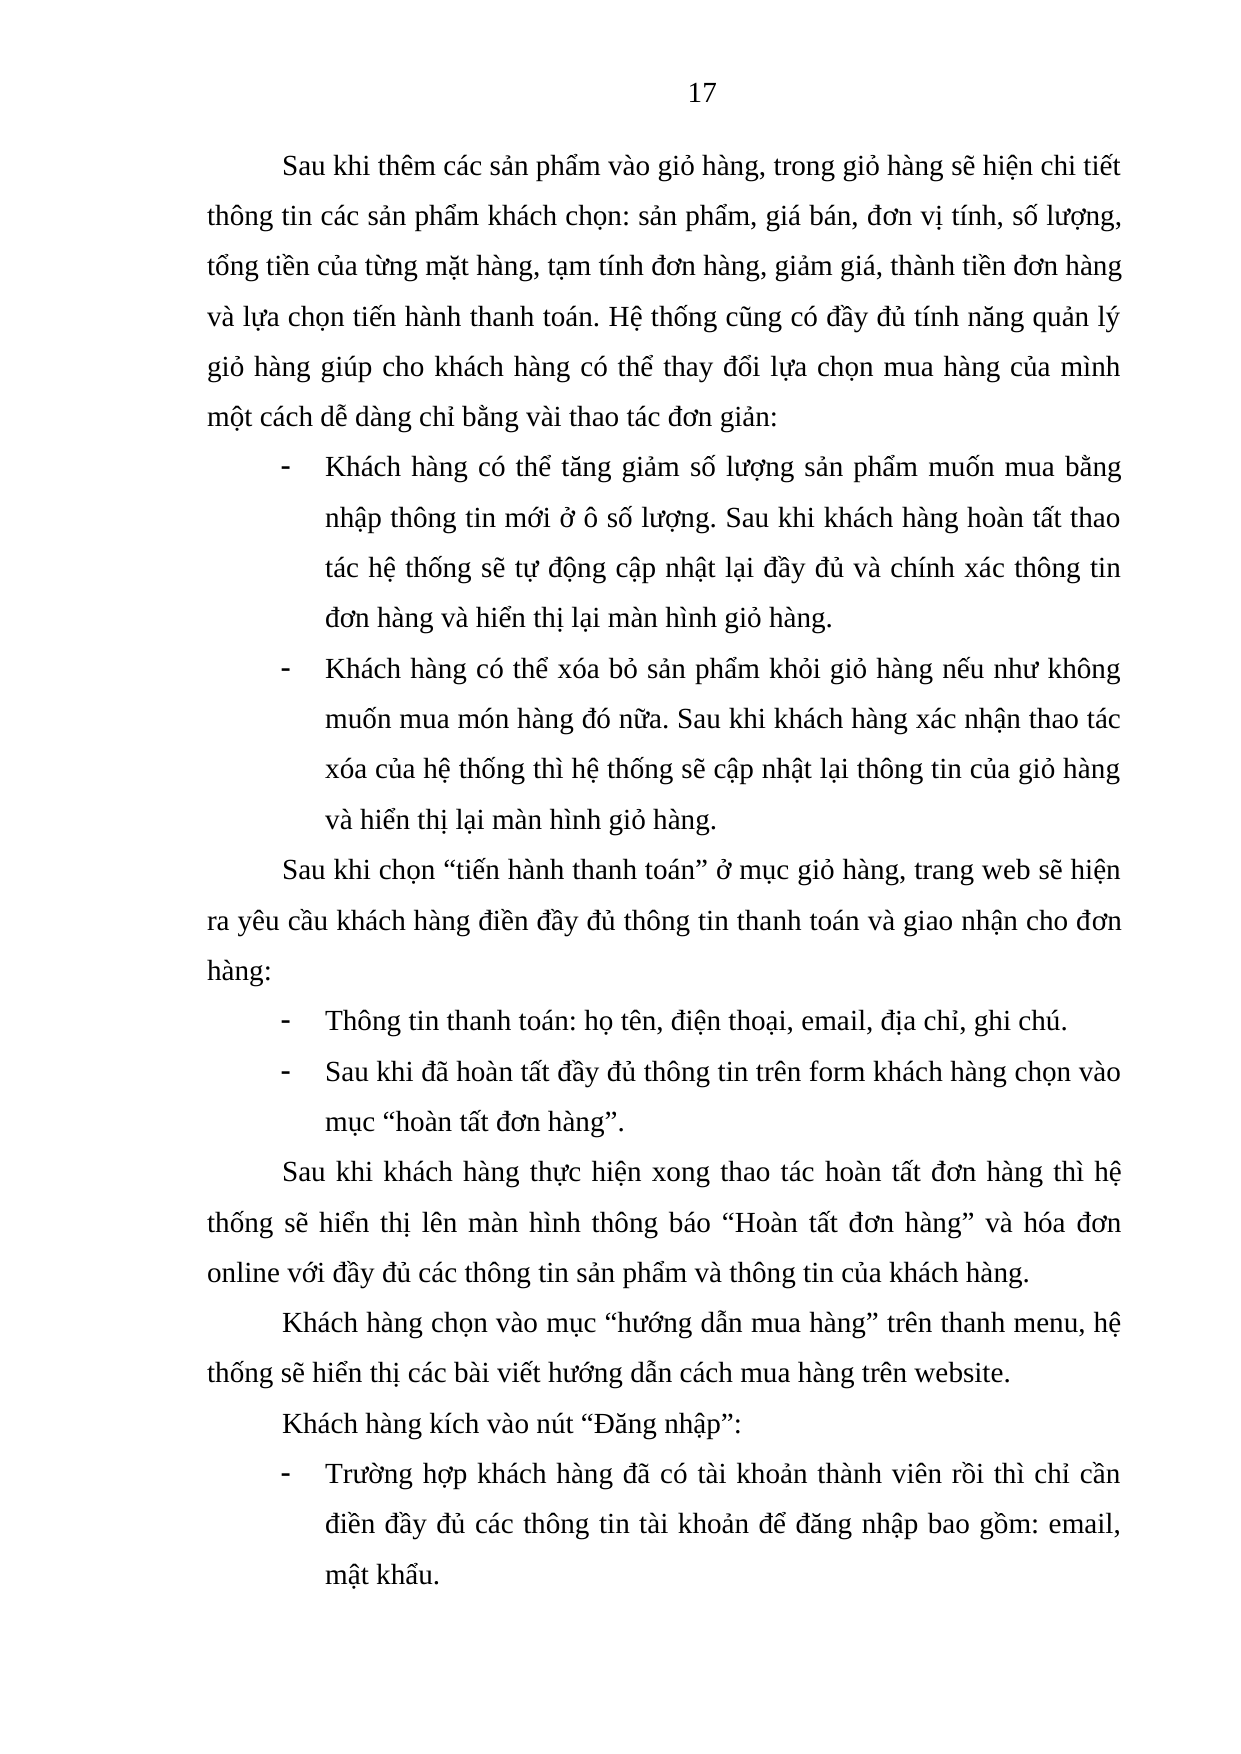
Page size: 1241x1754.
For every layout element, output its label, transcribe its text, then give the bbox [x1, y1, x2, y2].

text Sau khi khách hàng thực hiện xong thao tác hoàn tất đơn hàng thì hệ thống sẽ hiển thị lên màn hình thông báo “Hoàn tất đơn hàng” và hóa đơn online với đầy đủ các thông tin sản phẩm và thông tin của khách hàng. [207, 1154, 1122, 1288]
list Thông tin thanh toán: họ tên, điện thoại, email, địa chỉ, ghi chú. [281, 1003, 1122, 1037]
list Sau khi đã hoàn tất đầy đủ thông tin trên form khách hàng chọn vào mục “hoàn tất đơn hàng”. [281, 1054, 1122, 1138]
list Khách hàng có thể tăng giảm số lượng sản phẩm muốn mua bằng nhập thông tin mới ở ô số lượng. Sau khi khách hàng hoàn tất thao tác hệ thống sẽ tự động cập nhật lại đầy đủ và chính xác thông tin đơn hàng và hiển thị lại màn hình giỏ hàng. [281, 449, 1122, 634]
list Trường hợp khách hàng đã có tài khoản thành viên rồi thì chỉ cần điền đầy đủ các thông tin tài khoản để đăng nhập bao gồm: email, mật khẩu. [281, 1456, 1122, 1591]
text Sau khi thêm các sản phẩm vào giỏ hàng, trong giỏ hàng sẽ hiện chi tiết thông tin các sản phẩm khách chọn: sản phẩm, giá bán, đơn vị tính, số lượng, tổng tiền của từng mặt hàng, tạm tính đơn hàng, giảm giá, thành tiền đơn hàng và lựa chọn tiến hành thanh toán. Hệ thống cũng có đầy đủ tính năng quản lý giỏ hàng giúp cho khách hàng có thể thay đổi lựa chọn mua hàng của mình một cách dễ dàng chỉ bằng vài thao tác đơn giản: [207, 148, 1122, 433]
text Sau khi chọn “tiến hành thanh toán” ở mục giỏ hàng, trang web sẽ hiện ra yêu cầu khách hàng điền đầy đủ thông tin thanh toán và giao nhận cho đơn hàng: [207, 852, 1122, 986]
text Khách hàng chọn vào mục “hướng dẫn mua hàng” trên thanh menu, hệ thống sẽ hiển thị các bài viết hướng dẫn cách mua hàng trên website. [207, 1305, 1122, 1389]
text Khách hàng kích vào nút “Đăng nhập”: [207, 1406, 1122, 1439]
list Khách hàng có thể xóa bỏ sản phẩm khỏi giỏ hàng nếu như không muốn mua món hàng đó nữa. Sau khi khách hàng xác nhận thao tác xóa của hệ thống thì hệ thống sẽ cập nhật lại thông tin của giỏ hàng và hiển thị lại màn hình giỏ hàng. [281, 651, 1122, 836]
